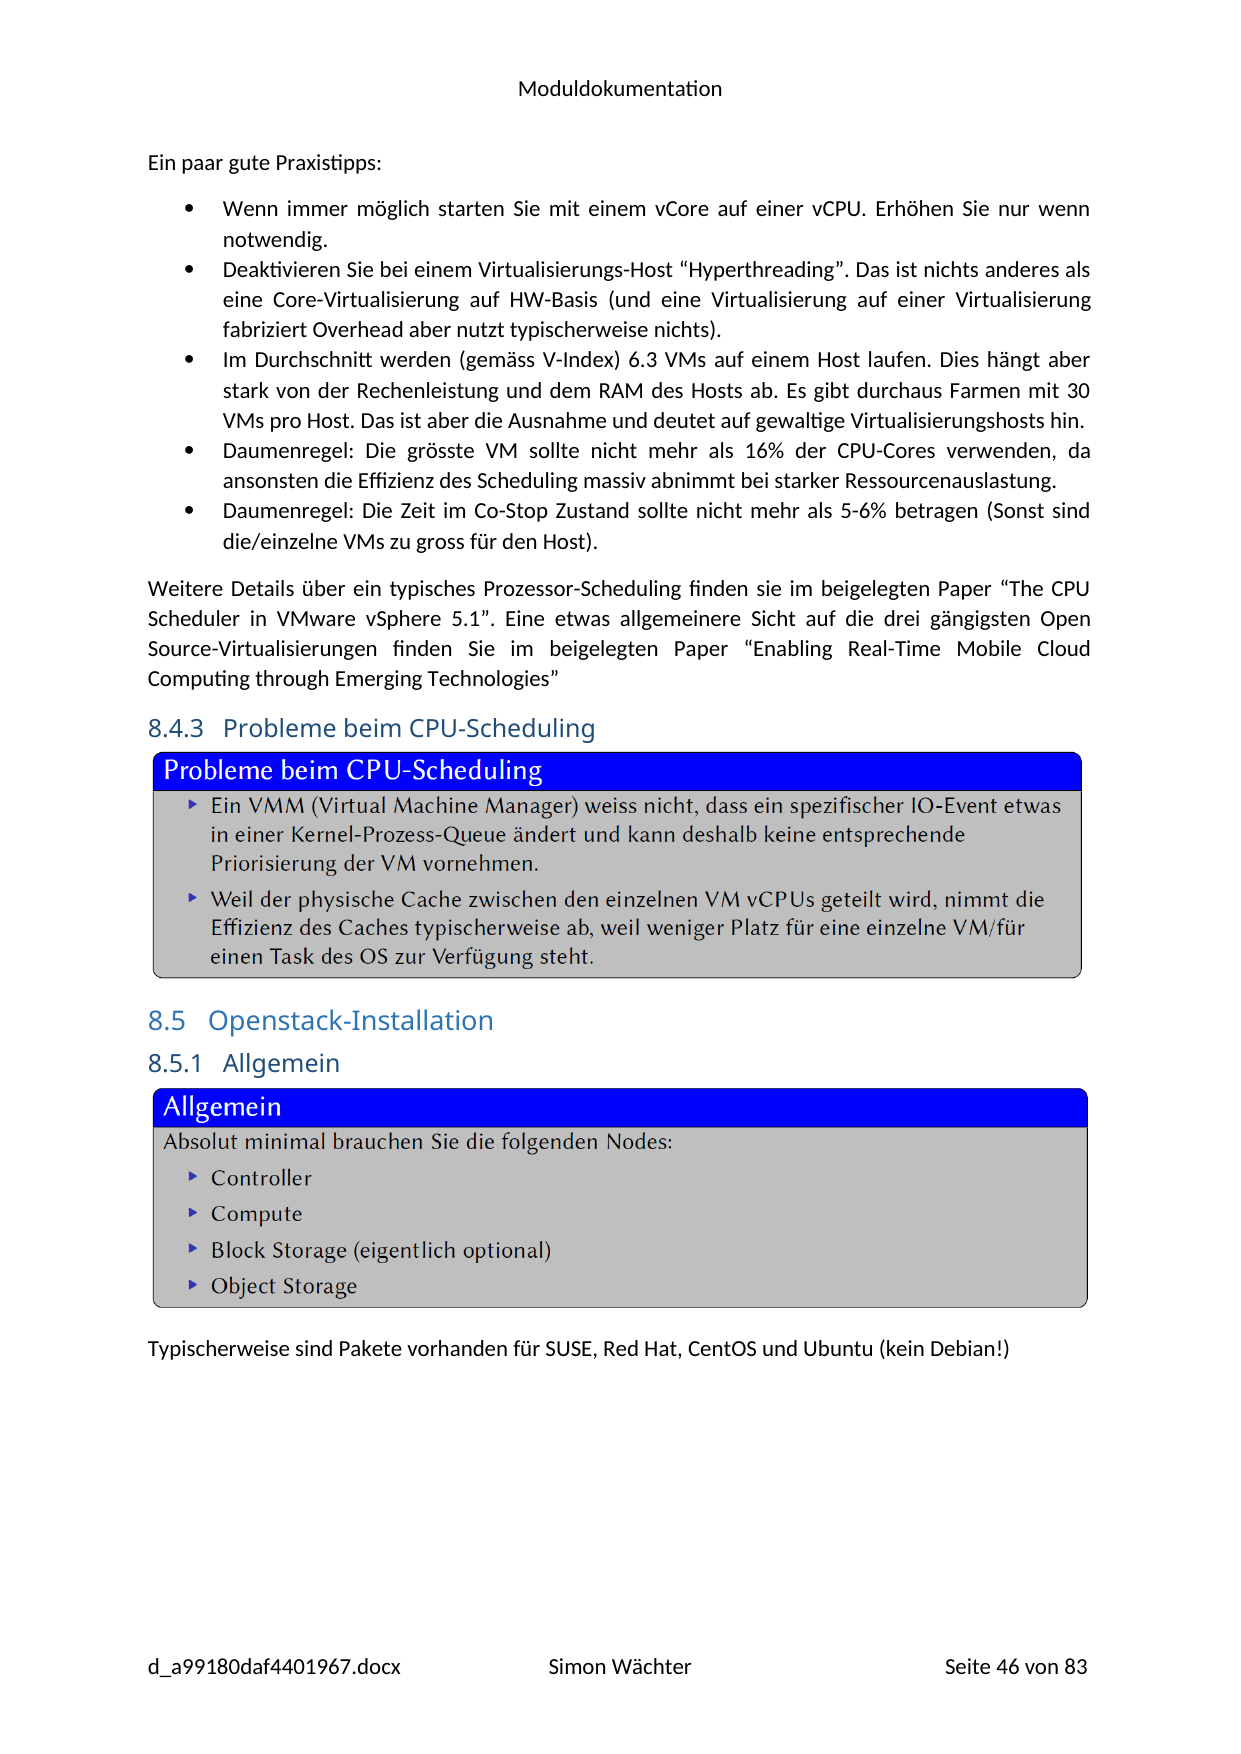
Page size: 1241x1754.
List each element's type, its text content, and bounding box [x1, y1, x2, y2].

list Daumenregel: Die Zeit im Co-Stop Zustand sollte nicht mehr als 5-6% betragen (Sonst sind die/einzelne VMs zu gross für den Host). [185, 497, 1093, 555]
subtitle Allgemein [148, 1046, 1093, 1080]
subtitle Probleme beim CPU-Scheduling [148, 711, 1093, 745]
text Typischerweise sind Pakete vorhanden für SUSE, Red Hat, CentOS und Ubuntu (kein Debian!) [148, 1334, 1093, 1362]
list Im Durchschnitt werden (gemäss V-Index) 6.3 VMs auf einem Host laufen. Dies hängt aber stark von der Rechenleistung und dem RAM des Hosts ab. Es gibt durchaus Farmen mit 30 VMs pro Host. Das ist aber die Ausnahme und deutet auf gewaltige Virtualisierungshosts hin. [185, 346, 1093, 434]
list Wenn immer möglich starten Sie mit einem vCore auf einer vCPU. Erhöhen Sie nur wenn notwendig. [185, 194, 1093, 253]
subtitle Openstack-Installation [148, 1002, 1093, 1038]
text Weitere Details über ein typisches Prozessor-Scheduling finden sie im beigelegten Paper “The CPU Scheduler in VMware vSphere 5.1”. Eine etwas allgemeinere Sicht auf die drei gängigsten Open Source-Virtualisierungen finden Sie im beigelegten Paper “Enabling Real-Time Mobile Cloud Computing through Emerging Technologies” [148, 574, 1093, 692]
picture [147, 1082, 1093, 1316]
picture [147, 747, 1093, 983]
list Deaktivieren Sie bei einem Virtualisierungs-Host “Hyperthreading”. Das ist nichts anderes als eine Core-Virtualisierung auf HW-Basis (und eine Virtualisierung auf einer Virtualisierung fabriziert Overhead aber nutzt typischerweise nichts). [185, 255, 1093, 343]
text Ein paar gute Praxistipps: [148, 148, 1093, 176]
list Daumenregel: Die grösste VM sollte nicht mehr als 16% der CPU-Cores verwenden, da ansonsten die Effizienz des Scheduling massiv abnimmt bei starker Ressourcenauslastung. [185, 436, 1093, 494]
